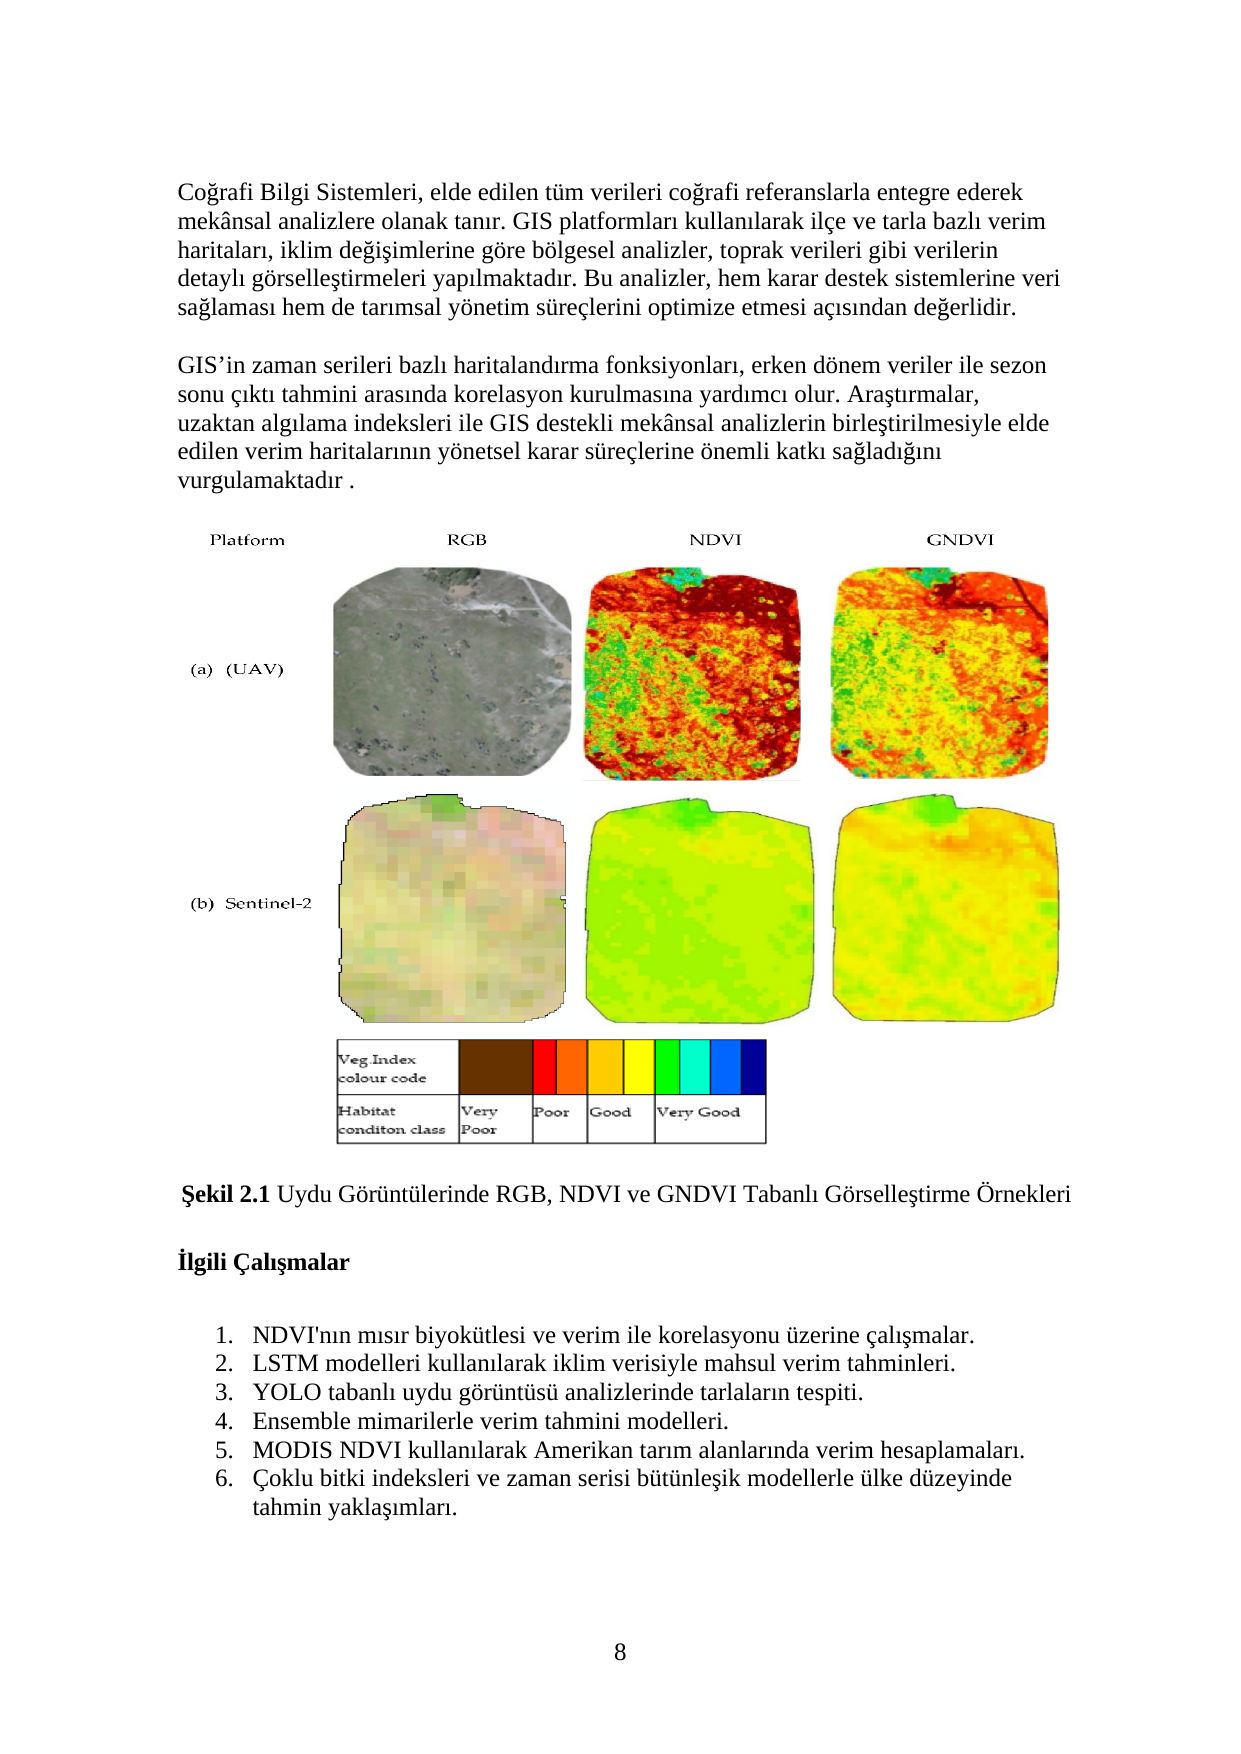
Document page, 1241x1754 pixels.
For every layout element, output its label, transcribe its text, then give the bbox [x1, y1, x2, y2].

subtitle İlgili Çalışmalar [177, 1247, 1063, 1276]
list NDVI'nın mısır biyokütlesi ve verim ile korelasyonu üzerine çalışmalar. [215, 1320, 1063, 1348]
list Ensemble mimarilerle verim tahmini modelleri. [215, 1493, 1063, 1522]
list LSTM modelleri kullanılarak iklim verisiyle mahsul verim tahminleri. [215, 1378, 1063, 1406]
text GIS’in zaman serileri bazlı haritalandırma fonksiyonları, erken dönem veriler ile sezon sonu çıktı tahmini arasında korelasyon kurulmasına yardımcı olur. Araştırmalar, uzaktan algılama indeksleri ile GIS destekli mekânsal analizlerin birleştirilmesiyle elde edilen verim haritalarının yönetsel karar süreçlerine önemli katkı sağladığını vurgulamaktadır . [177, 350, 1063, 494]
list YOLO tabanlı uydu görüntüsü analizlerinde tarlaların tespiti. [215, 1436, 1063, 1464]
text Şekil 2.1 Uydu Görüntülerinde RGB, NDVI ve GNDVI Tabanlı Görselleştirme Örnekleri [177, 1179, 1075, 1208]
text Coğrafi Bilgi Sistemleri, elde edilen tüm verileri coğrafi referanslarla entegre ederek mekânsal analizlere olanak tanır. GIS platformları kullanılarak ilçe ve tarla bazlı verim haritaları, iklim değişimlerine göre bölgesel analizler, toprak verileri gibi verilerin detaylı görselleştirmeleri yapılmaktadır. Bu analizler, hem karar destek sistemlerine veri sağlaması hem de tarımsal yönetim süreçlerini optimize etmesi açısından değerlidir. [177, 177, 1063, 321]
picture [177, 523, 1068, 1151]
